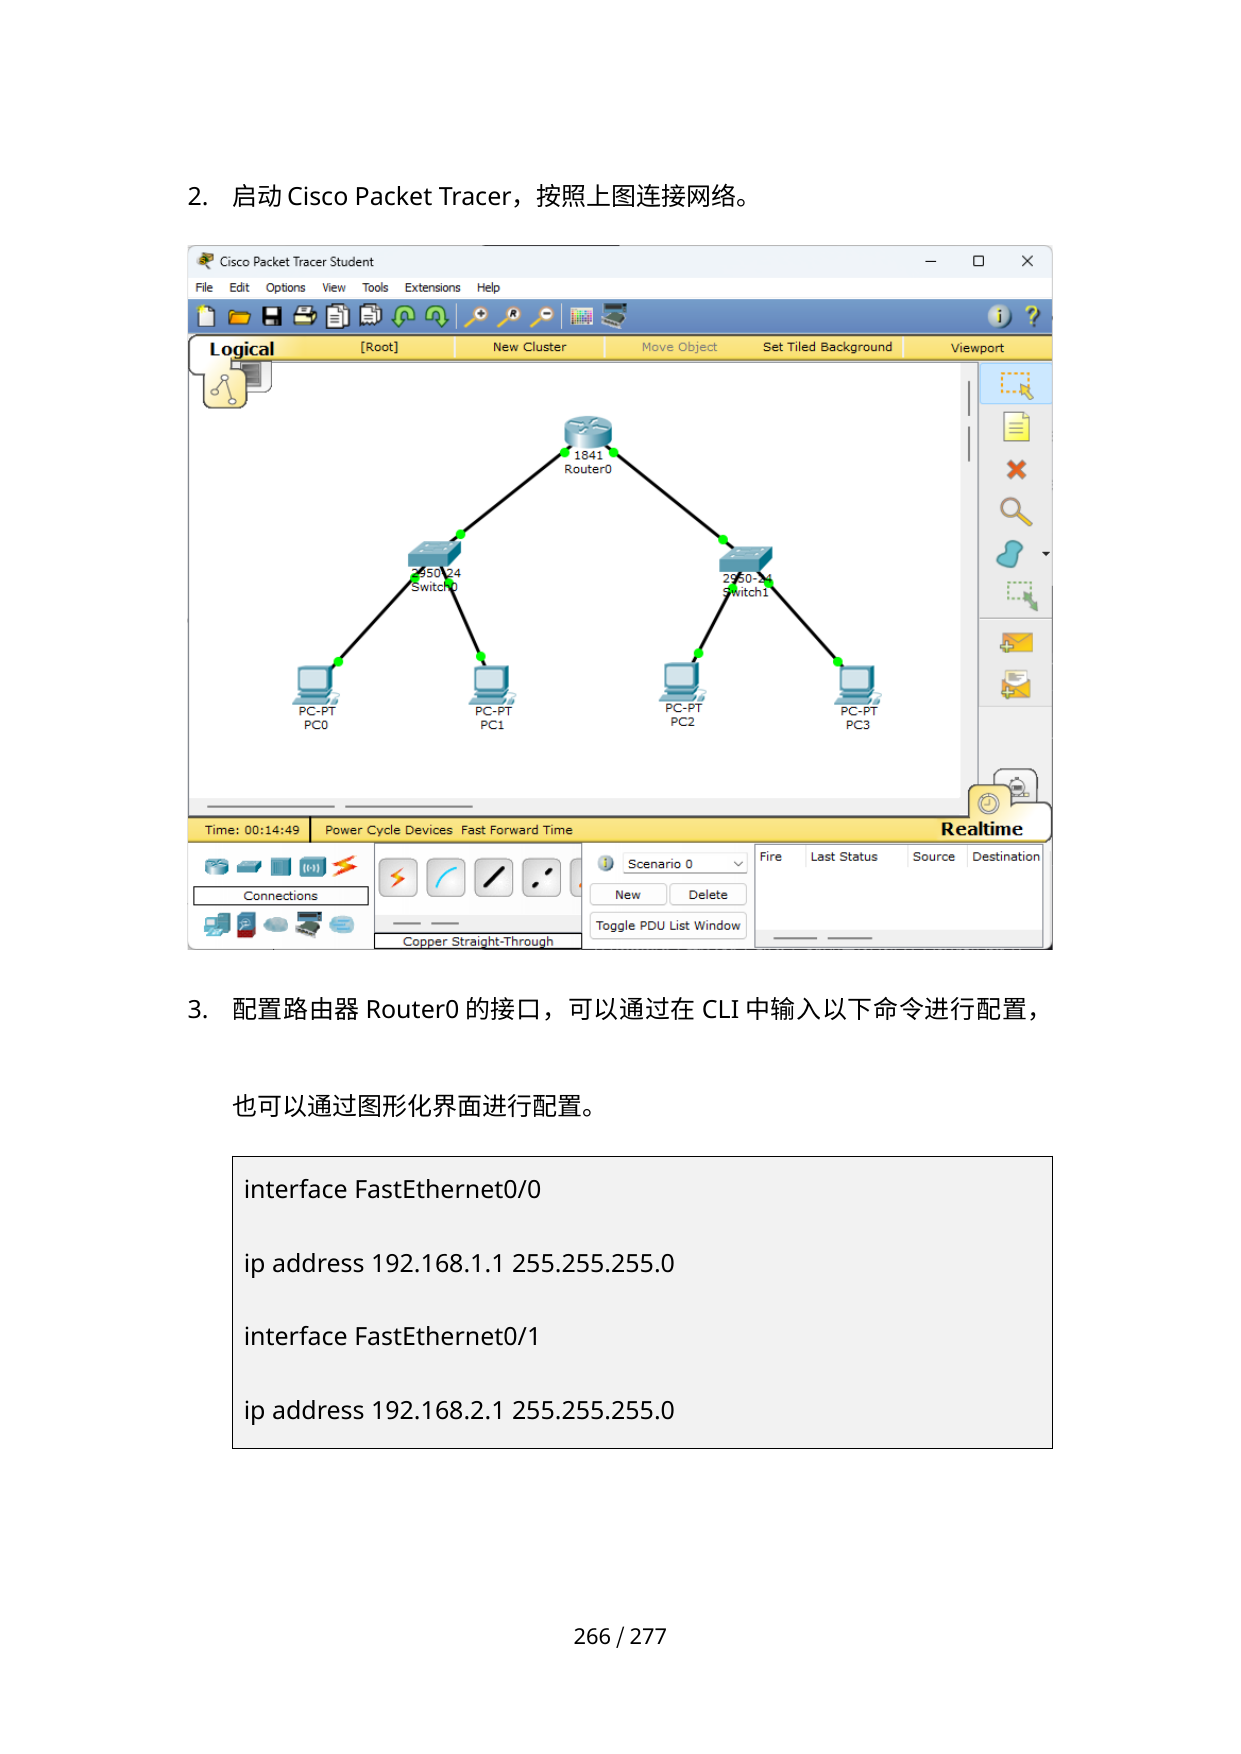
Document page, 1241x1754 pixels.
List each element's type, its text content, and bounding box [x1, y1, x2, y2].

picture [187, 245, 1053, 950]
list 配置路由器Router0的接口，可以通过在CLI中输入以下命令进行配置，也可以通过图形化界面进行配置。 [187, 975, 1053, 1137]
table_header interface FastEthernet0/0 ip address 192.168.1.1 255.255.255.0 interface FastEthernet0/1 ip address 192.168.2.1 255.255.255.0 [233, 1157, 1052, 1448]
list 启动Cisco Packet Tracer，按照上图连接网络。 [187, 162, 1053, 227]
